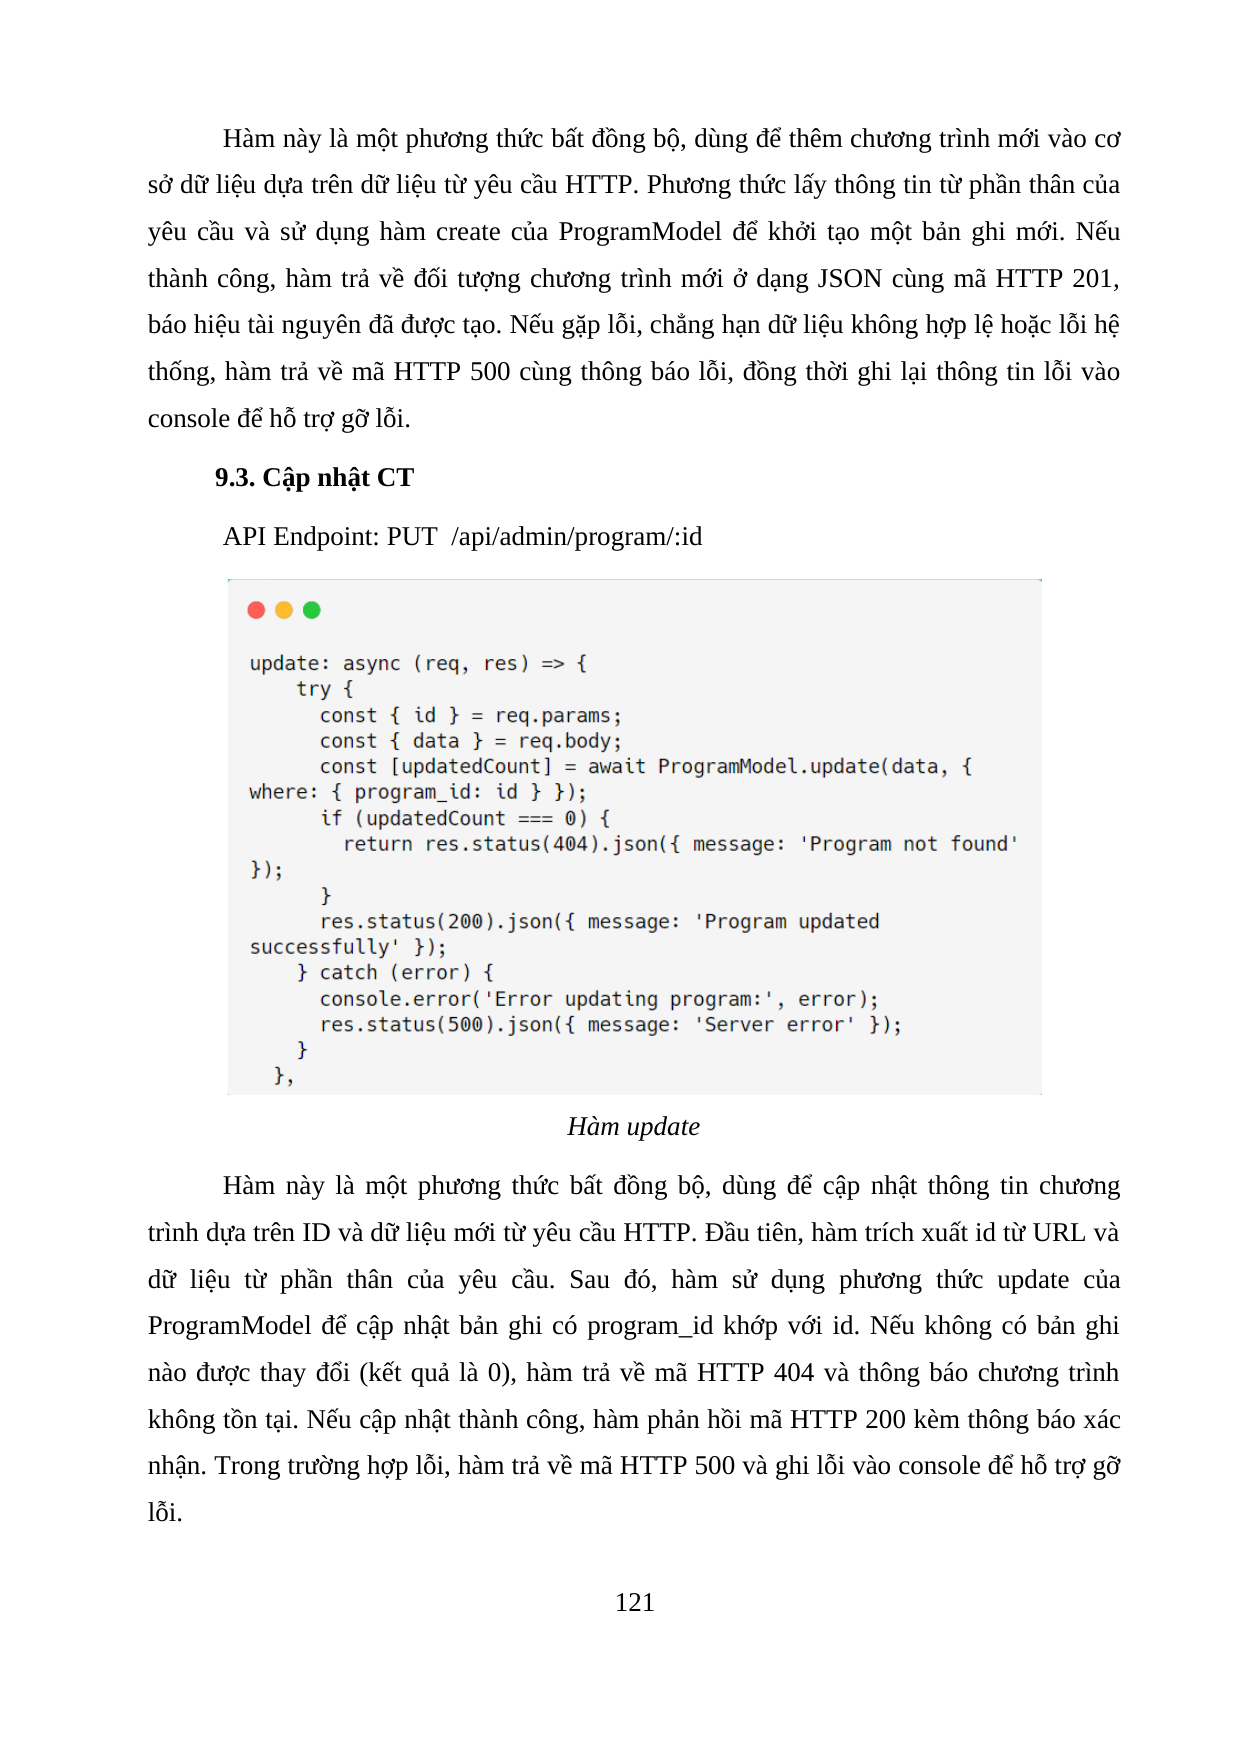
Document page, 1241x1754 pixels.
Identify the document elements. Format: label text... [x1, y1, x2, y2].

text Hàm này là một phương thức bất đồng bộ, dùng để thêm chương trình mới vào cơ sở dữ liệu dựa trên dữ liệu từ yêu cầu HTTP. Phương thức lấy thông tin từ phần thân của yêu cầu và sử dụng hàm create của ProgramModel để khởi tạo một bản ghi mới. Nếu thành công, hàm trả về đối tượng chương trình mới ở dạng JSON cùng mã HTTP 201, báo hiệu tài nguyên đã được tạo. Nếu gặp lỗi, chẳng hạn dữ liệu không hợp lệ hoặc lỗi hệ thống, hàm trả về mã HTTP 500 cùng thông báo lỗi, đồng thời ghi lại thông tin lỗi vào console để hỗ trợ gỡ lỗi. [148, 122, 1122, 433]
text 9.3. Cập nhật CT [215, 461, 1122, 492]
text Hàm update [148, 1110, 1122, 1141]
text Hàm này là một phương thức bất đồng bộ, dùng để cập nhật thông tin chương trình dựa trên ID và dữ liệu mới từ yêu cầu HTTP. Đầu tiên, hàm trích xuất id từ URL và dữ liệu từ phần thân của yêu cầu. Sau đó, hàm sử dụng phương thức update của ProgramModel để cập nhật bản ghi có program_id khớp với id. Nếu không có bản ghi nào được thay đổi (kết quả là 0), hàm trả về mã HTTP 404 và thông báo chương trình không tồn tại. Nếu cập nhật thành công, hàm phản hồi mã HTTP 200 kèm thông báo xác nhận. Trong trường hợp lỗi, hàm trả về mã HTTP 500 và ghi lỗi vào console để hỗ trợ gỡ lỗi. [148, 1169, 1122, 1527]
text API Endpoint: PUT /api/admin/program/:id [148, 520, 1122, 551]
picture [227, 579, 1042, 1095]
